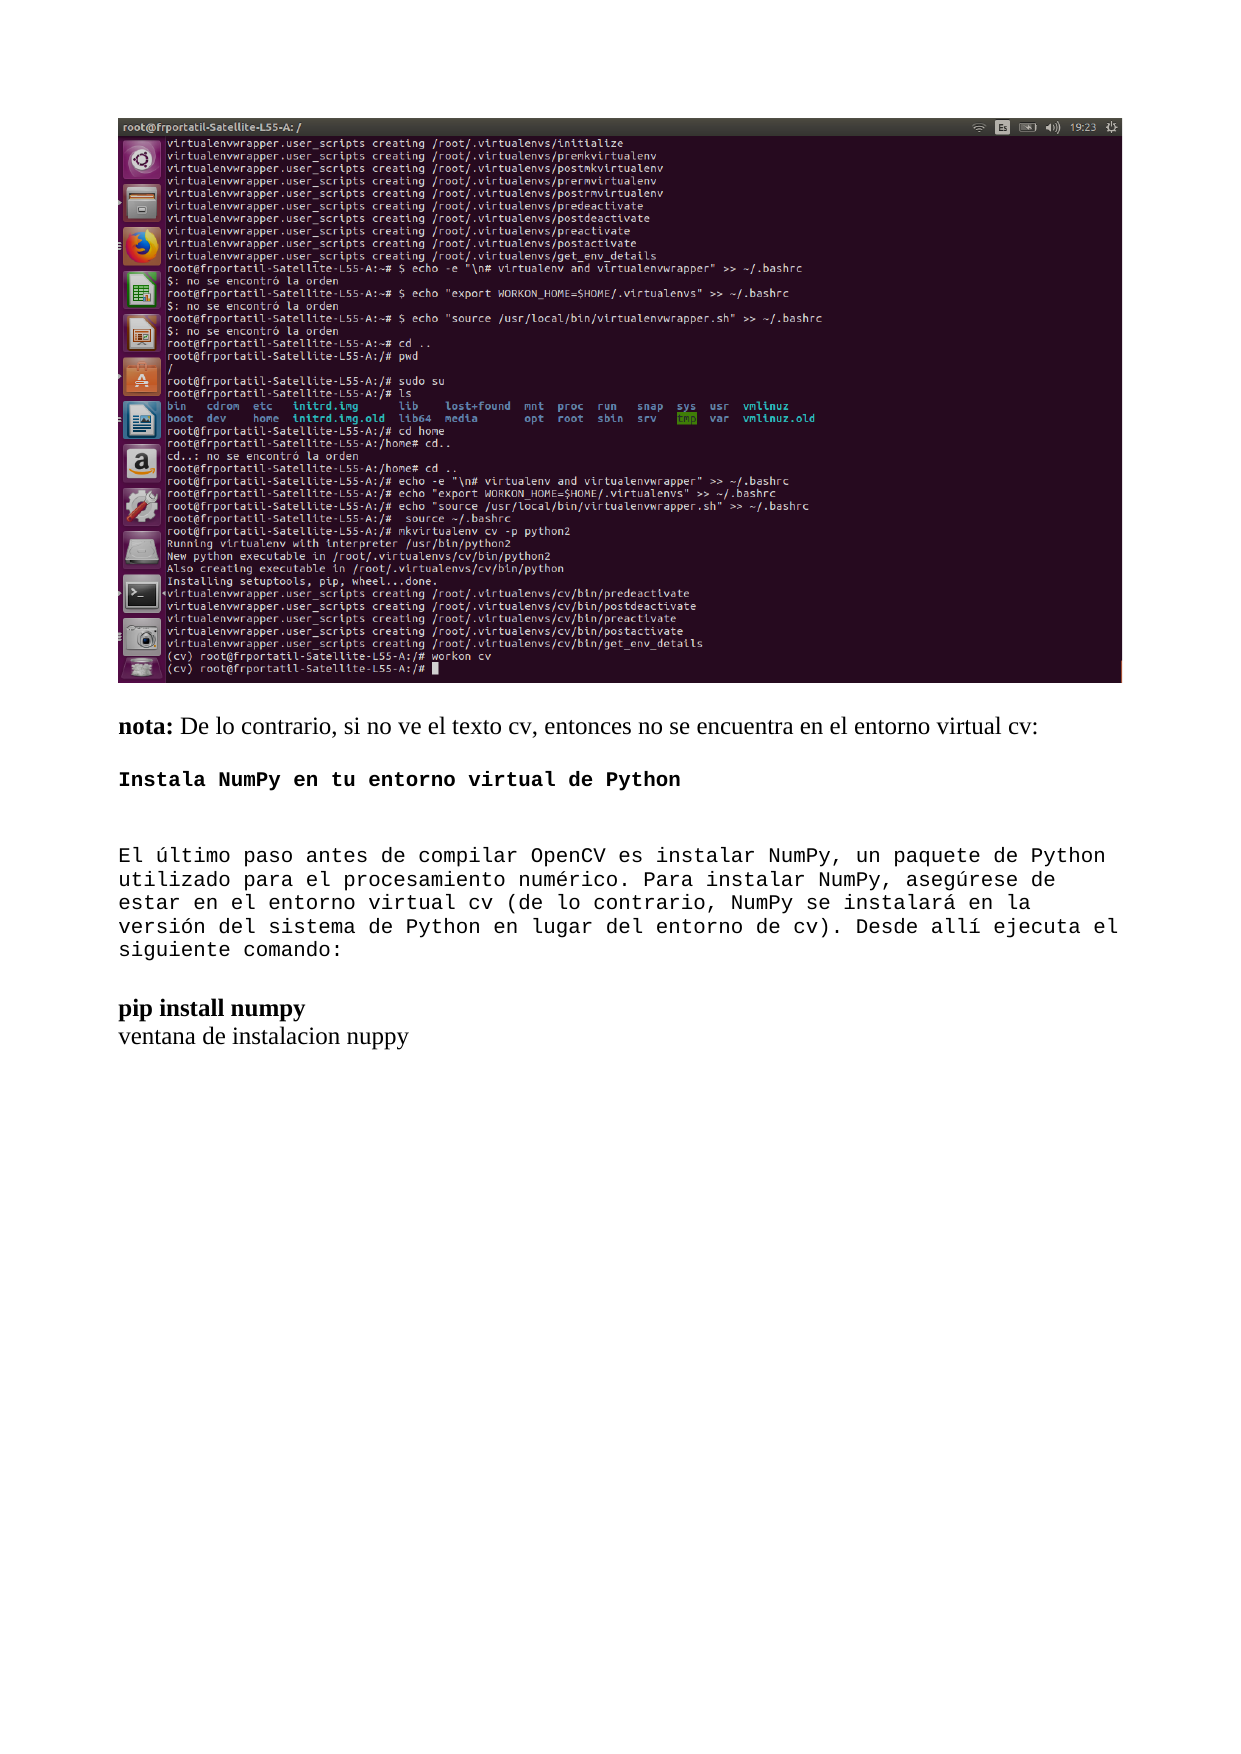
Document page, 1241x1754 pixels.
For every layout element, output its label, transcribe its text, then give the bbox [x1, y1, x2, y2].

text nota: De lo contrario, si no ve el texto cv, entonces no se encuentra en el entorno virtual cv: [118, 711, 1122, 740]
text pip install numpy [118, 993, 1122, 1021]
picture [118, 118, 1123, 683]
text Instala NumPy en tu entorno virtual de Python [118, 769, 1122, 792]
text El último paso antes de compilar OpenCV es instalar NumPy, un paquete de Python utilizado para el procesamiento numérico. Para instalar NumPy, asegúrese de estar en el entorno virtual cv (de lo contrario, NumPy se instalará en la versión del sistema de Python en lugar del entorno de cv). Desde allí ejecuta el siguiente comando: [118, 845, 1122, 963]
text ventana de instalacion nuppy [118, 1021, 1122, 1050]
